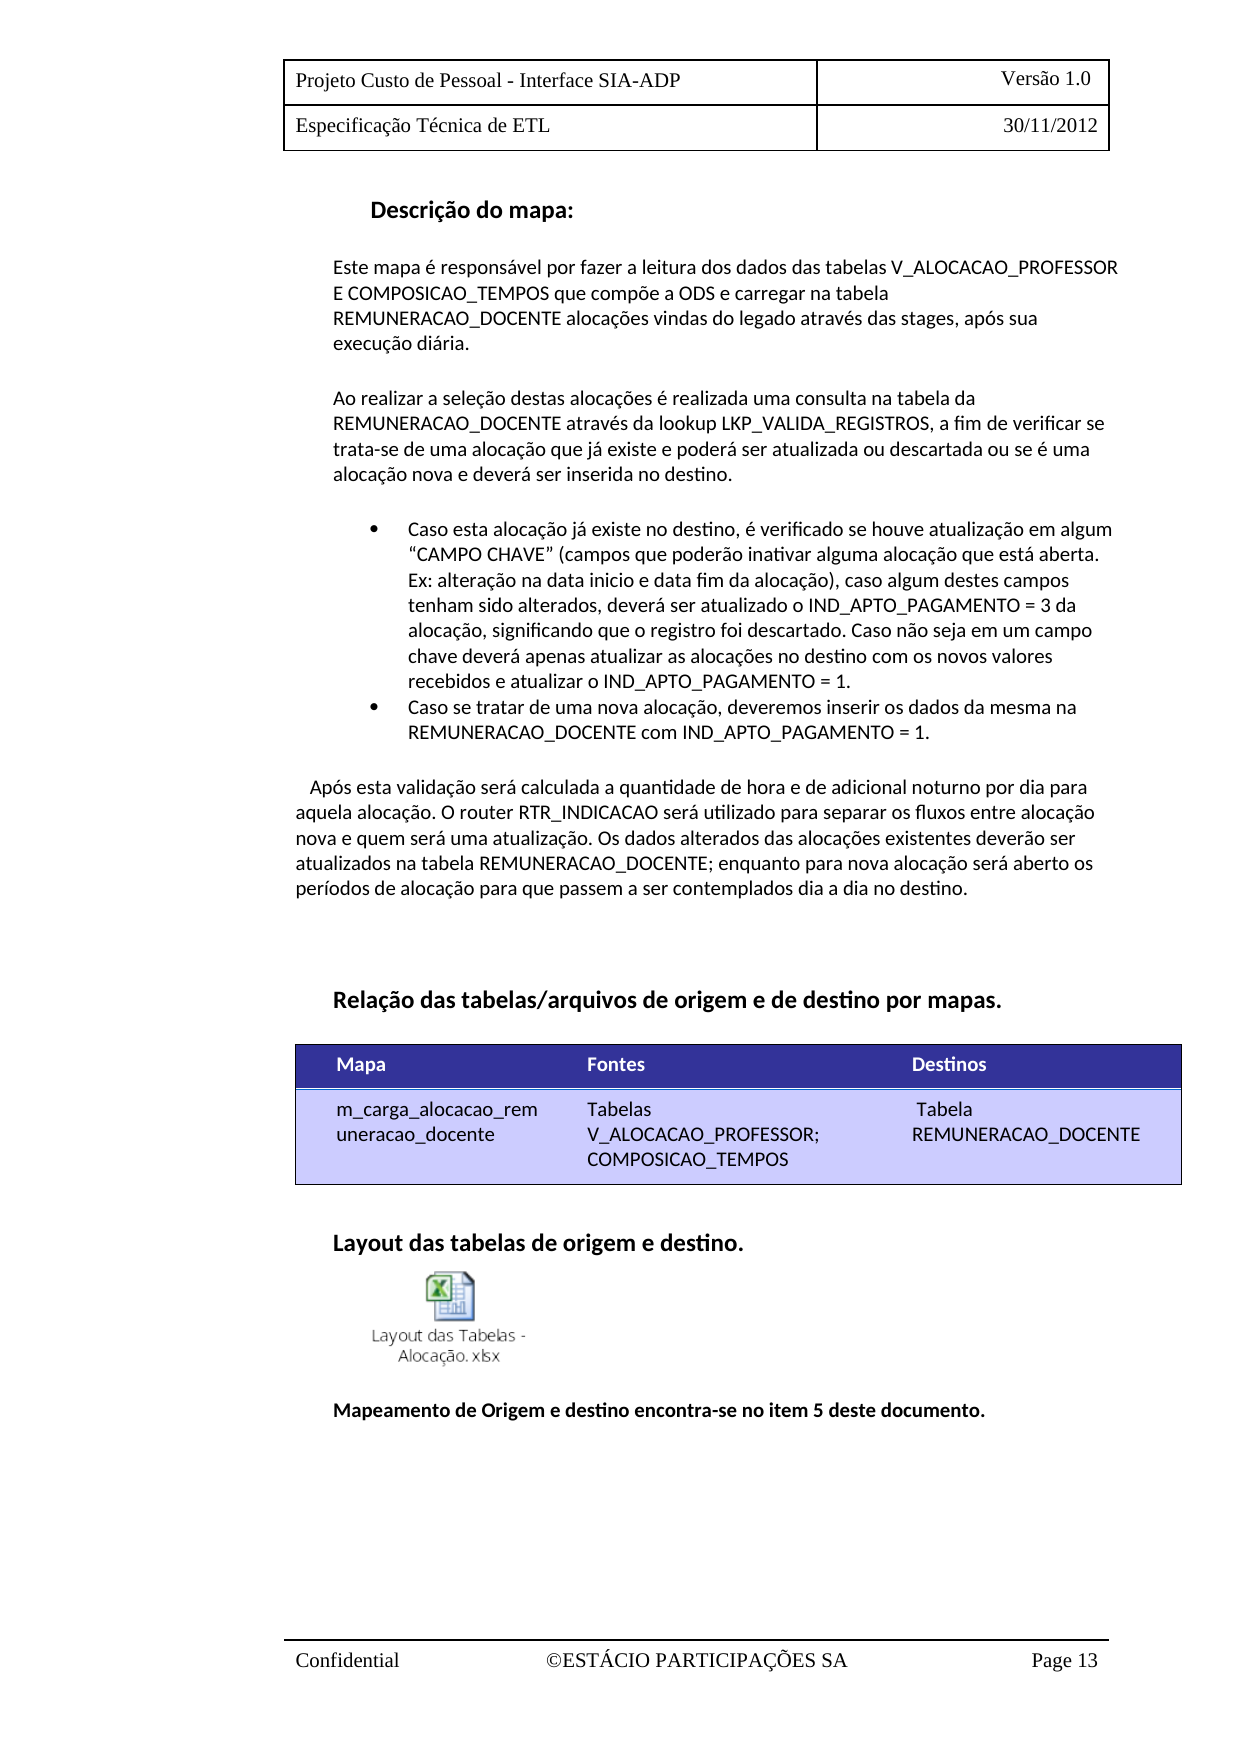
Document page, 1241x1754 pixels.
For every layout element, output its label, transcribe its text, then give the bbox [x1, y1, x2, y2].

table_header Fontes [546, 1045, 871, 1088]
text Descrição do mapa: [333, 194, 1120, 225]
table_cell m_carga_alocacao_remuneracao_docente [296, 1090, 546, 1184]
text Relação das tabelas/arquivos de origem e de destino por mapas. [333, 985, 1120, 1015]
text Layout das tabelas de origem e destino. [333, 1227, 1120, 1258]
table_cell Tabela REMUNERACAO_DOCENTE [871, 1090, 1181, 1184]
table_header Destinos [871, 1045, 1181, 1088]
text Mapeamento de Origem e destino encontra-se no item 5 deste documento. [333, 1398, 1120, 1423]
text Ao realizar a seleção destas alocações é realizada uma consulta na tabela da REMUNERACAO_DOCENTE através da lookup LKP_VALIDA_REGISTROS, a fim de verificar se trata-se de uma alocação que já existe e poderá ser atualizada ou descartada ou se é uma alocação nova e deverá ser inserida no destino. [333, 385, 1120, 487]
list Caso se tratar de uma nova alocação, deveremos inserir os dados da mesma na REMUNERACAO_DOCENTE com IND_APTO_PAGAMENTO = 1. [370, 694, 1120, 745]
text Após esta validação será calculada a quantidade de hora e de adicional noturno por dia para aquela alocação. O router RTR_INDICACAO será utilizado para separar os fluxos entre alocação nova e quem será uma atualização. Os dados alterados das alocações existentes deverão ser atualizados na tabela REMUNERACAO_DOCENTE; enquanto para nova alocação será aberto os períodos de alocação para que passem a ser contemplados dia a dia no destino. [295, 774, 1120, 901]
text Este mapa é responsável por fazer a leitura dos dados das tabelas V_ALOCACAO_PROFESSOR E COMPOSICAO_TEMPOS que compõe a ODS e carregar na tabela REMUNERACAO_DOCENTE alocações vindas do legado através das stages, após sua execução diária. [333, 254, 1120, 356]
table_header Mapa [296, 1045, 546, 1088]
table_cell Tabelas V_ALOCACAO_PROFESSOR; COMPOSICAO_TEMPOS [546, 1090, 871, 1184]
list Caso esta alocação já existe no destino, é verificado se houve atualização em algum “CAMPO CHAVE” (campos que poderão inativar alguma alocação que está aberta. Ex: alteração na data inicio e data fim da alocação), caso algum destes campos tenham sido alterados, deverá ser atualizado o IND_APTO_PAGAMENTO = 3 da alocação, significando que o registro foi descartado. Caso não seja em um campo chave deverá apenas atualizar as alocações no destino com os novos valores recebidos e atualizar o IND_APTO_PAGAMENTO = 1. [370, 516, 1120, 694]
